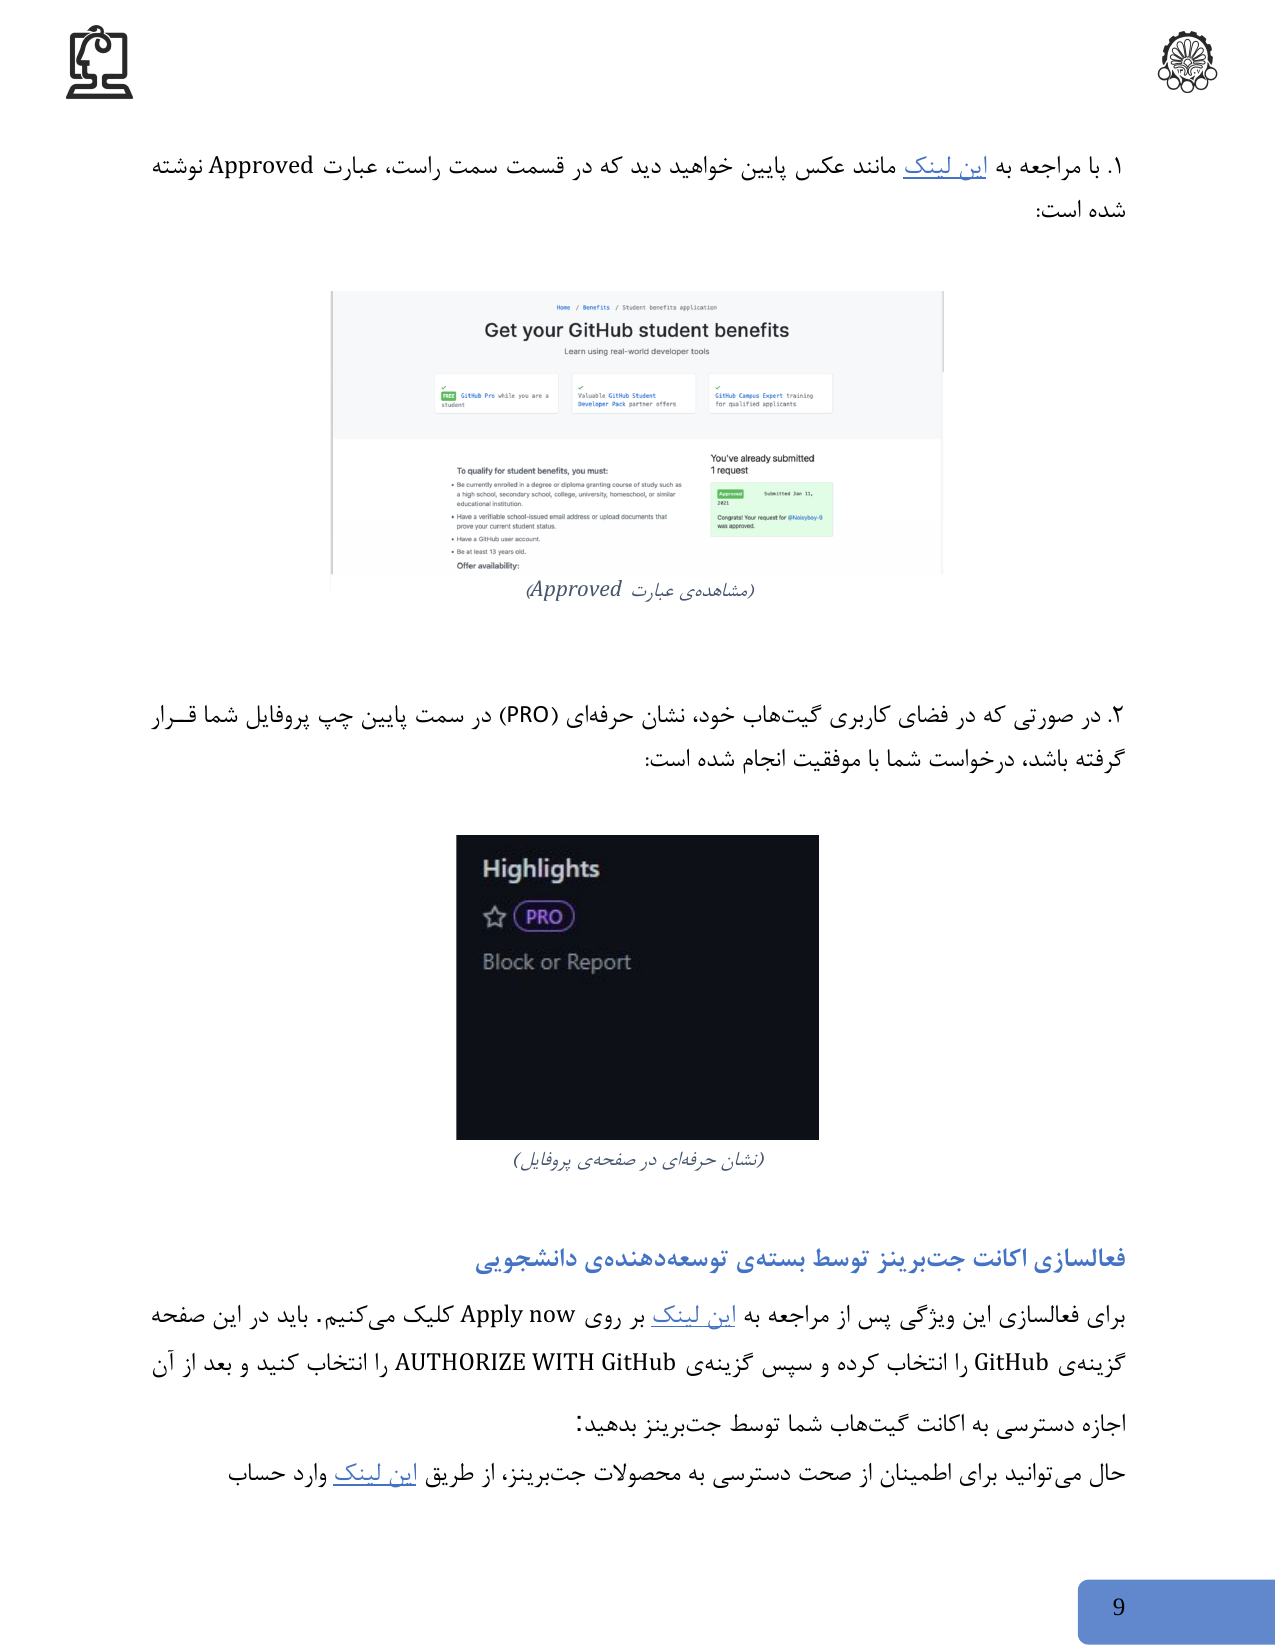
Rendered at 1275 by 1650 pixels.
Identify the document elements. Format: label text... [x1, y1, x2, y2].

text برای فعالسازی این ویژگی پس از مراجعه به این لینک بر روی Apply now کلیک می‌کنیم. باید در این صفحه گزینه‌ی GitHub را انتخاب کرده و سپس گزینه‌ی AUTHORIZE WITH GitHub را انتخاب کنید و بعد از آن اجازه دسترسی به اکانت گیت‌هاب شما توسط جت‌برینز بدهید: [150, 1291, 1125, 1441]
subtitle فعالسازی اکانت جت‌برینز توسط بسته‌ی توسعه‌دهنده‌ی دانشجویی [150, 1247, 1125, 1276]
picture [330, 291, 944, 574]
text ۱. با مراجعه به این لینک مانند عکس پایین خواهید دید که در قسمت سمت راست، عبارت Approved نوشته شده است: [150, 150, 1125, 227]
picture [456, 835, 819, 1140]
text حال می‌توانید برای اطمینان از صحت دسترسی به محصولات جت‌برینز، از طریق این لینک وارد حساب [150, 1462, 1125, 1491]
text ۲. در صورتی که در فضای کاربری گیت‌هاب خود، نشان حرفه‌ای (PRO) در سمت پایین چپ پروفایل شما قرار گرفته باشد، درخواست شما با موفقیت انجام شده است: [150, 698, 1125, 777]
